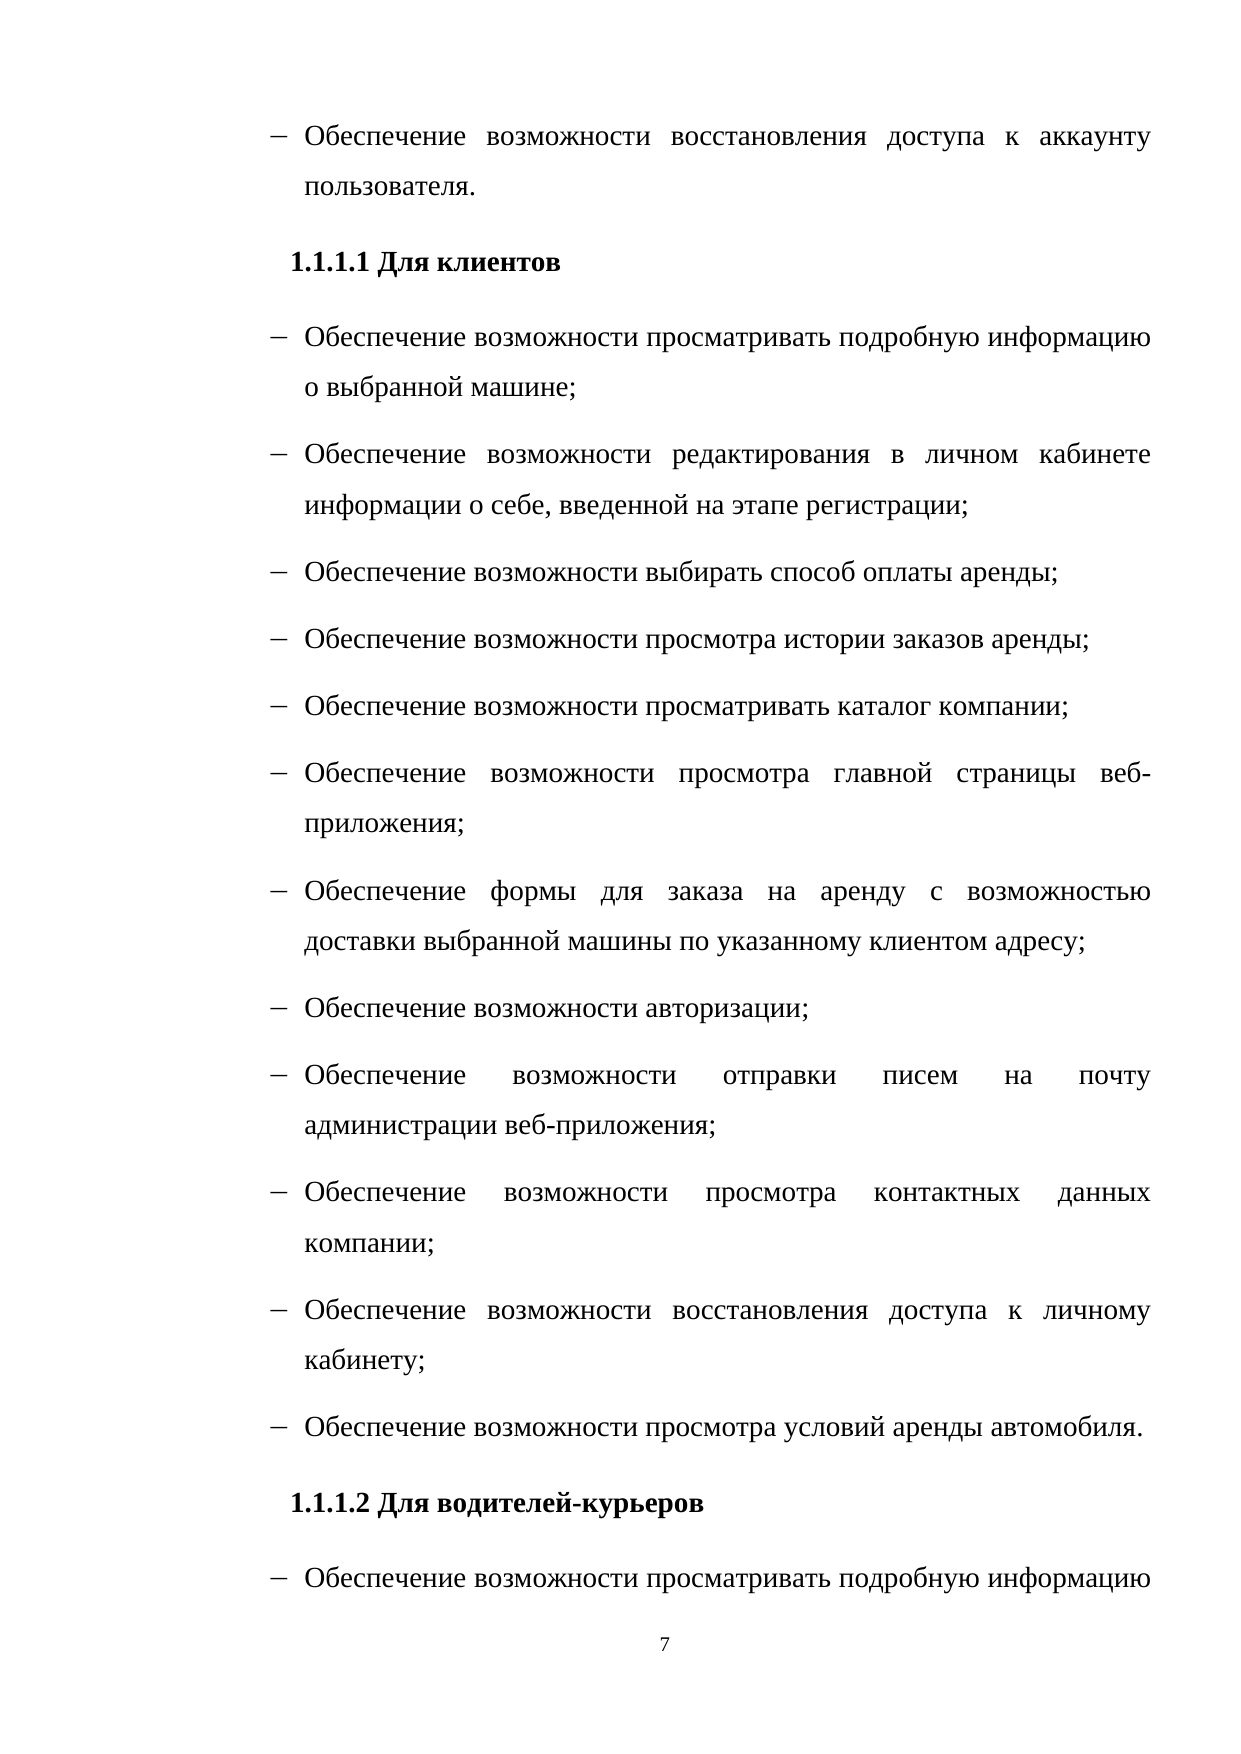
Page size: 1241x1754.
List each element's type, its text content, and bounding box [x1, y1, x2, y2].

text Обеспечение возможности редактирования в личном кабинете информации о себе, введенной на этапе регистрации; [267, 437, 1152, 521]
list Для водителей-курьеров [260, 1485, 1152, 1518]
text Обеспечение возможности восстановления доступа к личному кабинету; [267, 1292, 1152, 1376]
text Обеспечение возможности выбирать способ оплаты аренды; [267, 554, 1152, 588]
text Обеспечение возможности авторизации; [267, 990, 1152, 1024]
text Обеспечение возможности отправки писем на почту администрации веб-приложения; [267, 1057, 1152, 1141]
text Обеспечение формы для заказа на аренду с возможностью доставки выбранной машины по указанному клиентом адресу; [267, 873, 1152, 957]
text Обеспечение возможности просмотра контактных данных компании; [267, 1174, 1152, 1258]
list Для клиентов [260, 244, 1152, 277]
text Обеспечение возможности восстановления доступа к аккаунту пользователя. [267, 118, 1152, 202]
text Обеспечение возможности просмотра главной страницы веб-приложения; [267, 755, 1152, 839]
text Обеспечение возможности просмотра условий аренды автомобиля. [267, 1409, 1152, 1443]
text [267, 1560, 1152, 1594]
text Обеспечение возможности просматривать подробную информацию о выбранной машине; [267, 319, 1152, 403]
text Обеспечение возможности просматривать каталог компании; [267, 688, 1152, 722]
text Обеспечение возможности просмотра истории заказов аренды; [267, 621, 1152, 655]
